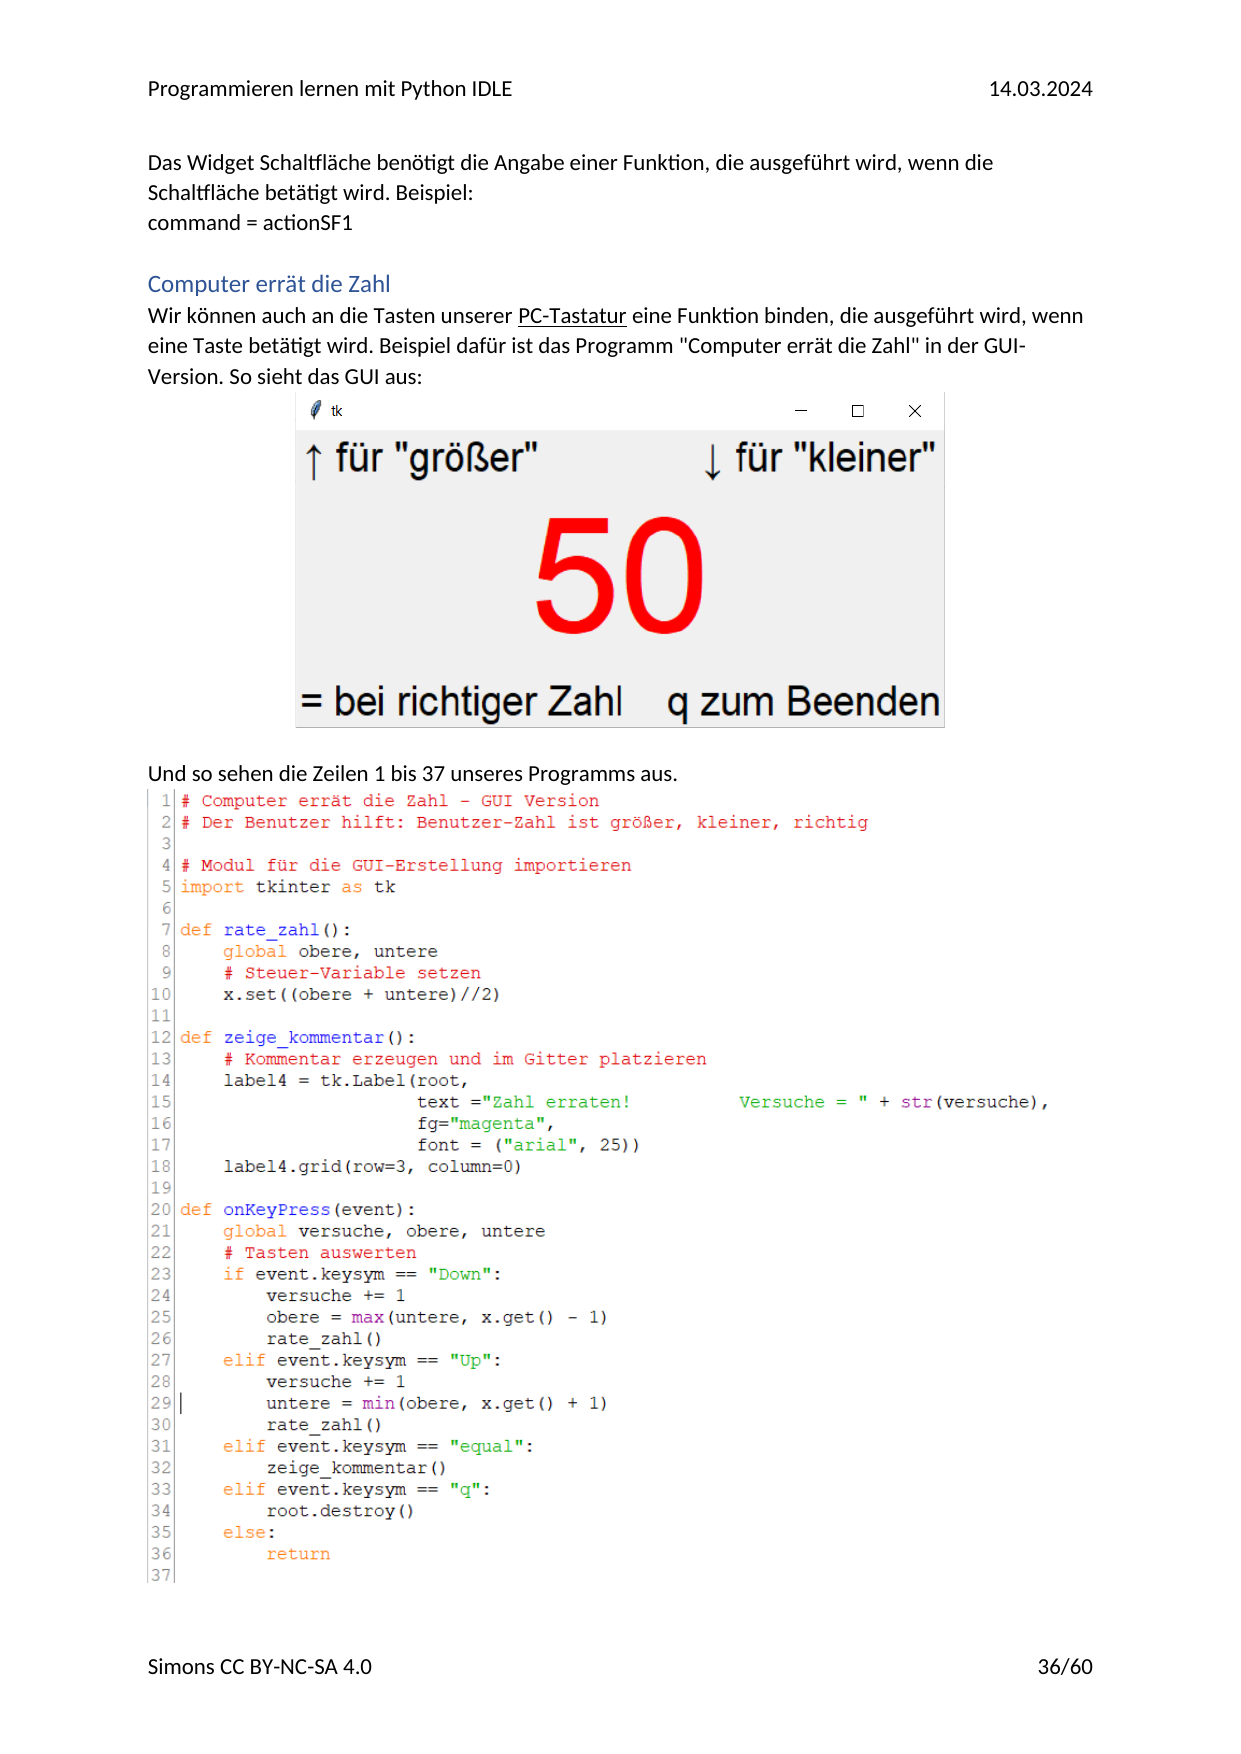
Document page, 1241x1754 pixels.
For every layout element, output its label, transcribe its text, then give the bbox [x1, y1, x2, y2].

picture [295, 392, 945, 728]
text Und so sehen die Zeilen 1 bis 37 unseres Programms aus. [148, 759, 1092, 788]
text Wir können auch an die Tasten unserer PC-Tastatur eine Funktion binden, die ausgeführt wird, wenn eine Taste betätigt wird. Beispiel dafür ist das Programm "Computer errät die Zahl" in der GUI-Version. So sieht das GUI aus: [148, 301, 1092, 390]
text Computer errät die Zahl [148, 268, 1092, 299]
picture [147, 789, 1093, 1583]
text Das Widget Schaltfläche benötigt die Angabe einer Funktion, die ausgeführt wird, wenn die Schaltfläche betätigt wird. Beispiel: [148, 148, 1092, 206]
text command = actionSF1 [148, 208, 1092, 236]
